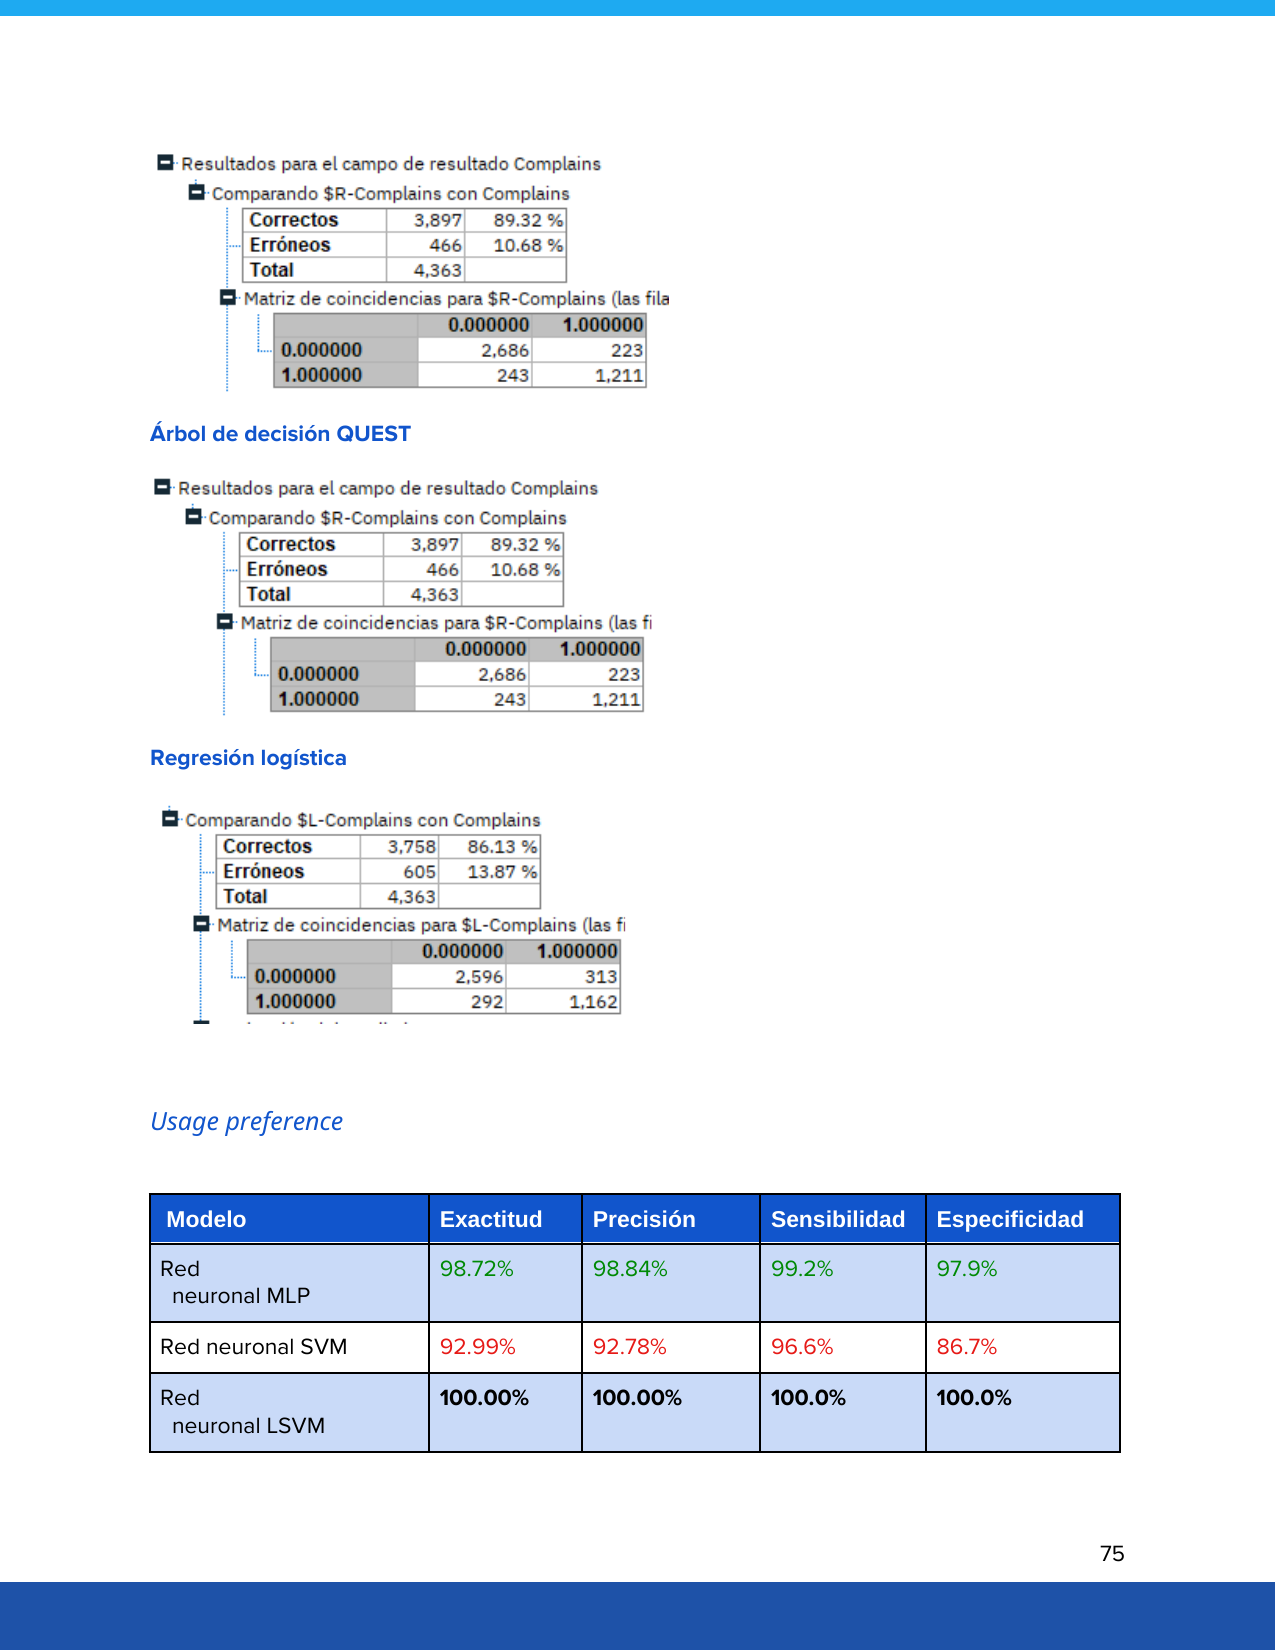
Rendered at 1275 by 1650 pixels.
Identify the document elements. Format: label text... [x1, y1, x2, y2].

table_cell 97.9% [927, 1245, 1119, 1321]
picture [150, 800, 625, 1024]
picture [0, 0, 1275, 16]
table_cell 96.6% [761, 1323, 925, 1372]
text Árbol de decisión QUEST [150, 421, 1125, 448]
table_cell 92.99% [430, 1323, 581, 1372]
table_cell 100.00% [583, 1374, 759, 1451]
table_cell 98.84% [583, 1245, 759, 1321]
table_header Modelo [151, 1195, 428, 1242]
table_header Sensibilidad [761, 1195, 925, 1242]
table_header Especificidad [927, 1195, 1119, 1242]
picture [0, 1582, 1275, 1650]
table_cell Red neuronal MLP [151, 1245, 428, 1321]
subtitle Usage preference [150, 1103, 1125, 1137]
text Regresión logística [150, 745, 1125, 773]
table_cell Red neuronal SVM [151, 1323, 428, 1372]
table_cell 92.78% [583, 1323, 759, 1372]
picture [150, 150, 669, 393]
table_cell 98.72% [430, 1245, 581, 1321]
table_cell Red neuronal LSVM [151, 1374, 428, 1451]
table_cell 86.7% [927, 1323, 1119, 1372]
table_cell 100.0% [761, 1374, 925, 1451]
table_header Exactitud [430, 1195, 581, 1242]
table_cell 100.00% [430, 1374, 581, 1451]
table_cell 99.2% [761, 1245, 925, 1321]
picture [150, 476, 652, 717]
table_header Precisión [583, 1195, 759, 1242]
table_cell 100.0% [927, 1374, 1119, 1451]
